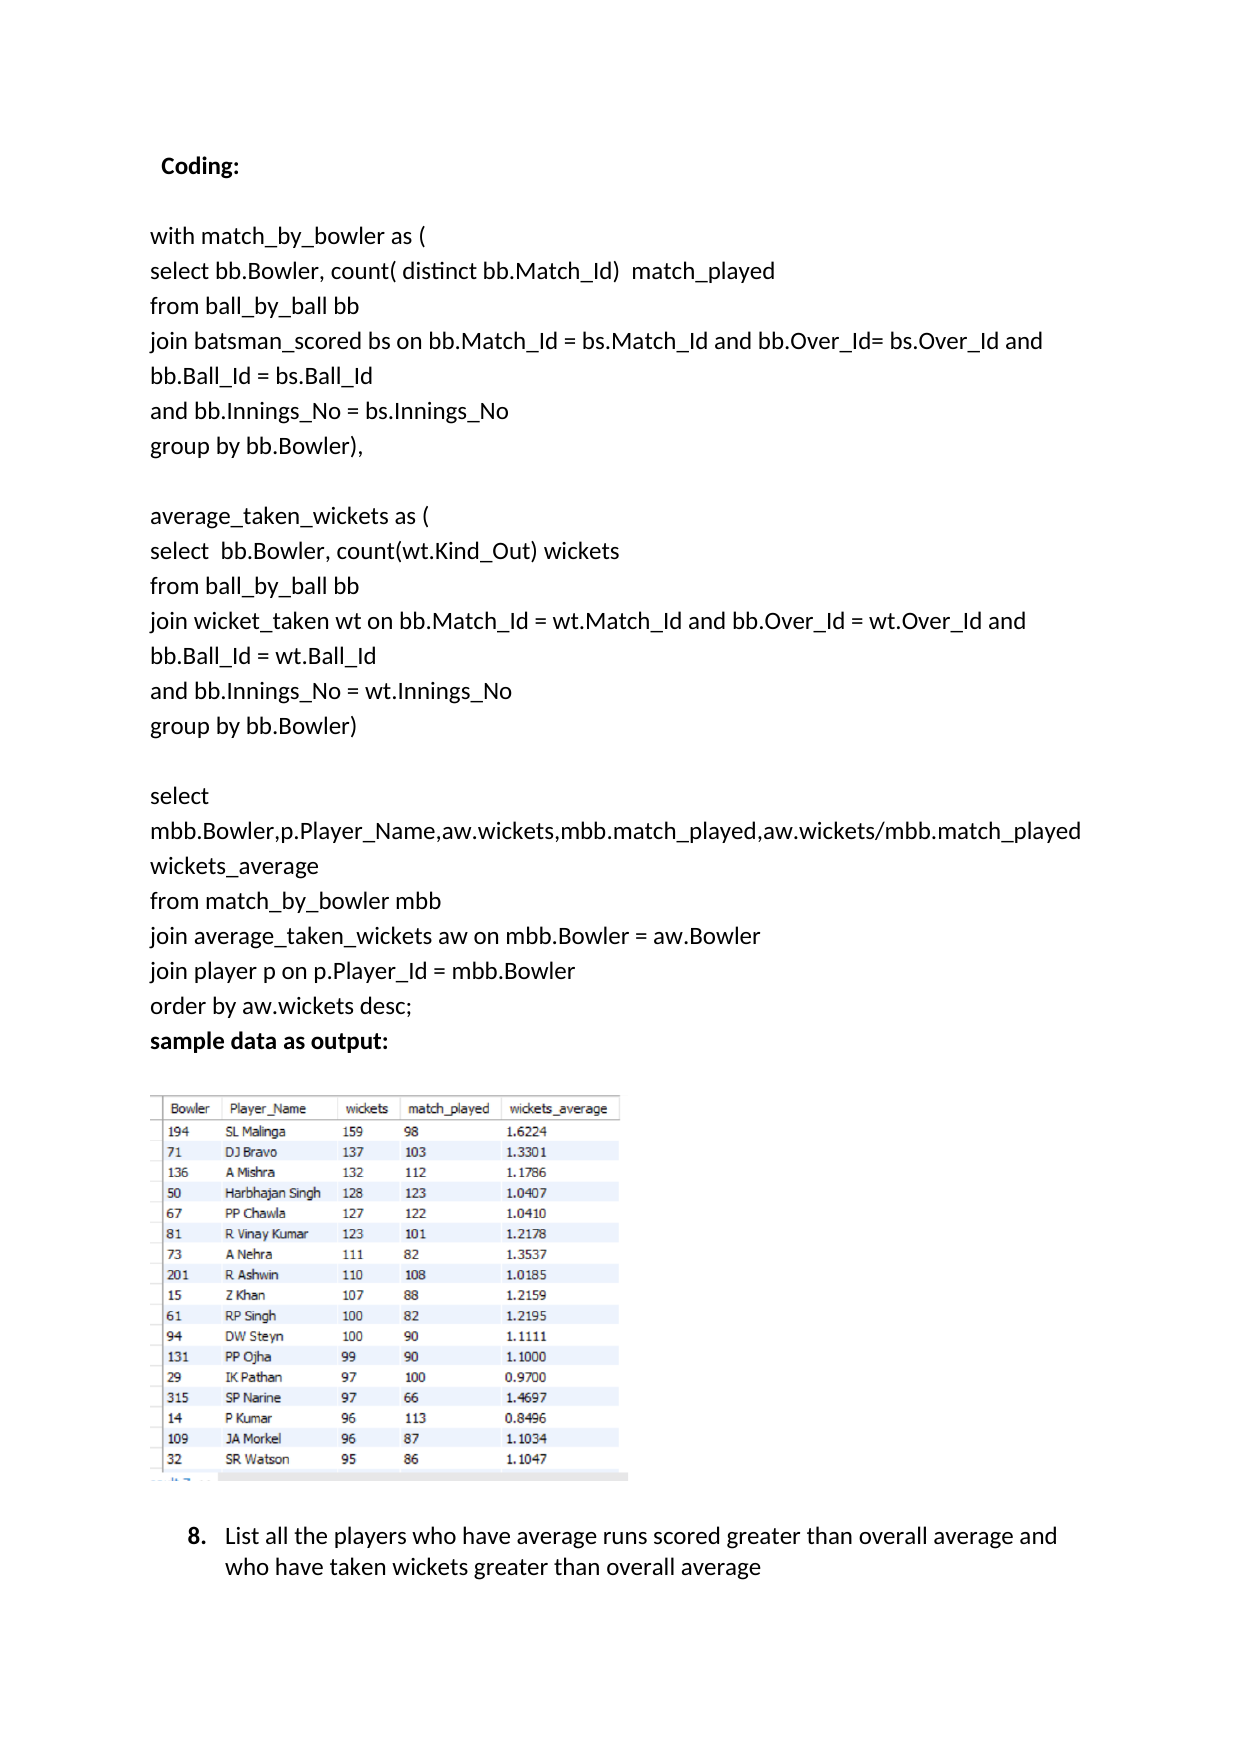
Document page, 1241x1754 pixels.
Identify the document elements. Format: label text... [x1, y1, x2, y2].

text group by bb.Bowler), [150, 430, 1090, 461]
text sample data as output: [150, 1025, 1090, 1056]
list List all the players who have average runs scored greater than overall average and who have taken wickets greater than overall average [187, 1520, 1090, 1581]
text join player p on p.Player_Id = mbb.Bowler [150, 955, 1090, 986]
text group by bb.Bowler) [150, 710, 1090, 741]
text order by aw.wickets desc; [150, 990, 1090, 1021]
text Coding: [150, 150, 1090, 181]
text from match_by_bowler mbb [150, 885, 1090, 916]
text select bb.Bowler, count( distinct bb.Match_Id) match_played [150, 255, 1090, 286]
text average_taken_wickets as ( [150, 500, 1090, 531]
text and bb.Innings_No = bs.Innings_No [150, 395, 1090, 426]
text from ball_by_ball bb [150, 570, 1090, 601]
text join wicket_taken wt on bb.Match_Id = wt.Match_Id and bb.Over_Id = wt.Over_Id and bb.Ball_Id = wt.Ball_Id [150, 605, 1090, 671]
text join average_taken_wickets aw on mbb.Bowler = aw.Bowler [150, 920, 1090, 951]
text join batsman_scored bs on bb.Match_Id = bs.Match_Id and bb.Over_Id= bs.Over_Id and bb.Ball_Id = bs.Ball_Id [150, 325, 1090, 391]
text select bb.Bowler, count(wt.Kind_Out) wickets [150, 535, 1090, 566]
text and bb.Innings_No = wt.Innings_No [150, 675, 1090, 706]
text with match_by_bowler as ( [150, 220, 1090, 251]
text from ball_by_ball bb [150, 290, 1090, 321]
text select mbb.Bowler,p.Player_Name,aw.wickets,mbb.match_played,aw.wickets/mbb.match_played wickets_average [150, 780, 1090, 881]
picture [150, 1095, 629, 1481]
